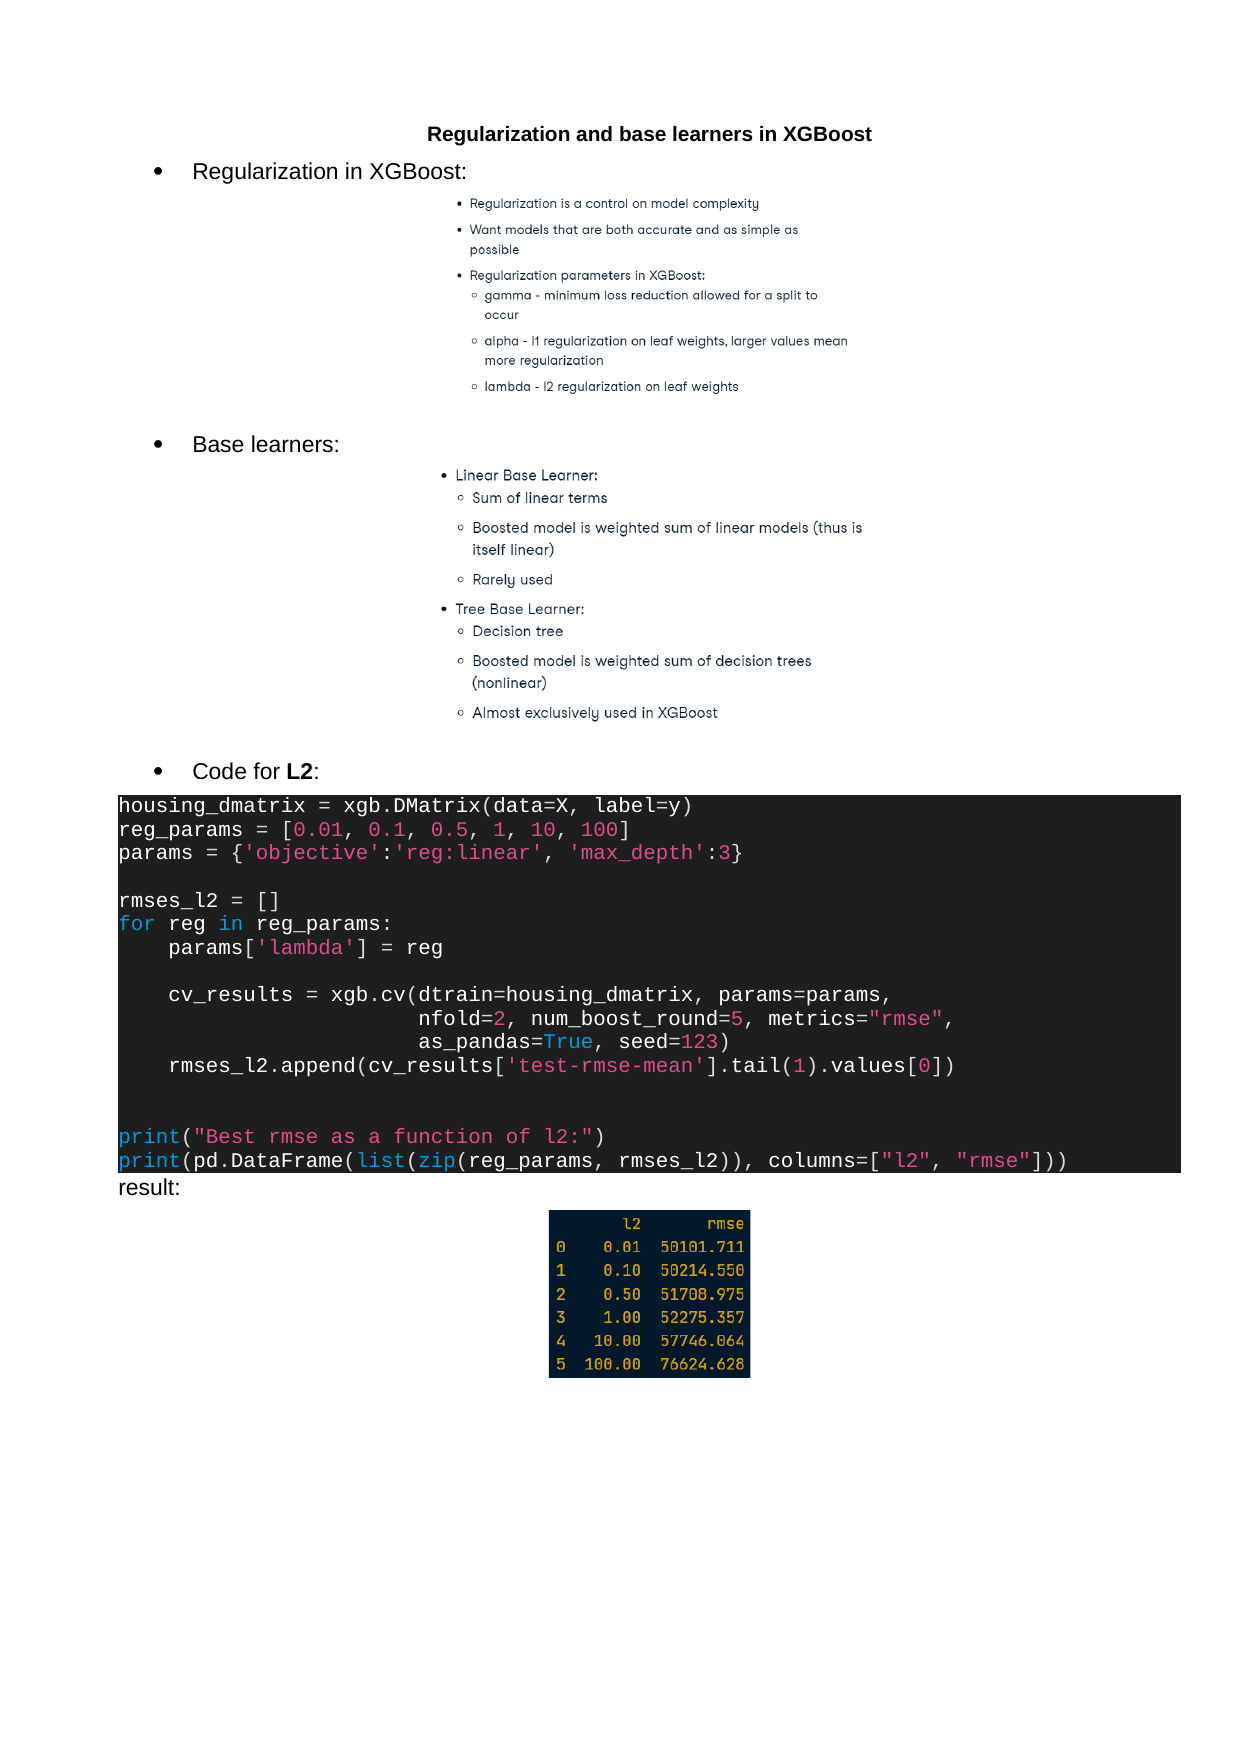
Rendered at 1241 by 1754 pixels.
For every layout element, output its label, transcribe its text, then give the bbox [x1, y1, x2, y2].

list Regularization in XGBoost: [154, 158, 1181, 184]
text rmses_l2 = [] [118, 890, 1181, 913]
list Code for L2: [154, 758, 1181, 785]
text print("Best rmse as a function of l2:") [118, 1126, 1181, 1150]
subtitle Regularization and base learners in XGBoost [118, 122, 1181, 146]
text print(pd.DataFrame(list(zip(reg_params, rmses_l2)), columns=["l2", "rmse"])) [118, 1150, 1181, 1173]
text for reg in reg_params: [118, 913, 1181, 937]
list Base learners: [154, 431, 1181, 457]
text result: [118, 1173, 1181, 1200]
text nfold=2, num_boost_round=5, metrics="rmse", [118, 1008, 1181, 1032]
picture [436, 467, 864, 724]
text housing_dmatrix = xgb.DMatrix(data=X, label=y) [118, 795, 1181, 819]
text params = {'objective':'reg:linear', 'max_depth':3} [118, 842, 1181, 866]
text cv_results = xgb.cv(dtrain=housing_dmatrix, params=params, [118, 984, 1181, 1008]
picture [451, 195, 849, 396]
picture [548, 1210, 751, 1378]
text as_pandas=True, seed=123) [118, 1032, 1181, 1055]
text rmses_l2.append(cv_results['test-rmse-mean'].tail(1).values[0]) [118, 1055, 1181, 1079]
text reg_params = [0.01, 0.1, 0.5, 1, 10, 100] [118, 819, 1181, 842]
text params['lambda'] = reg [118, 937, 1181, 961]
